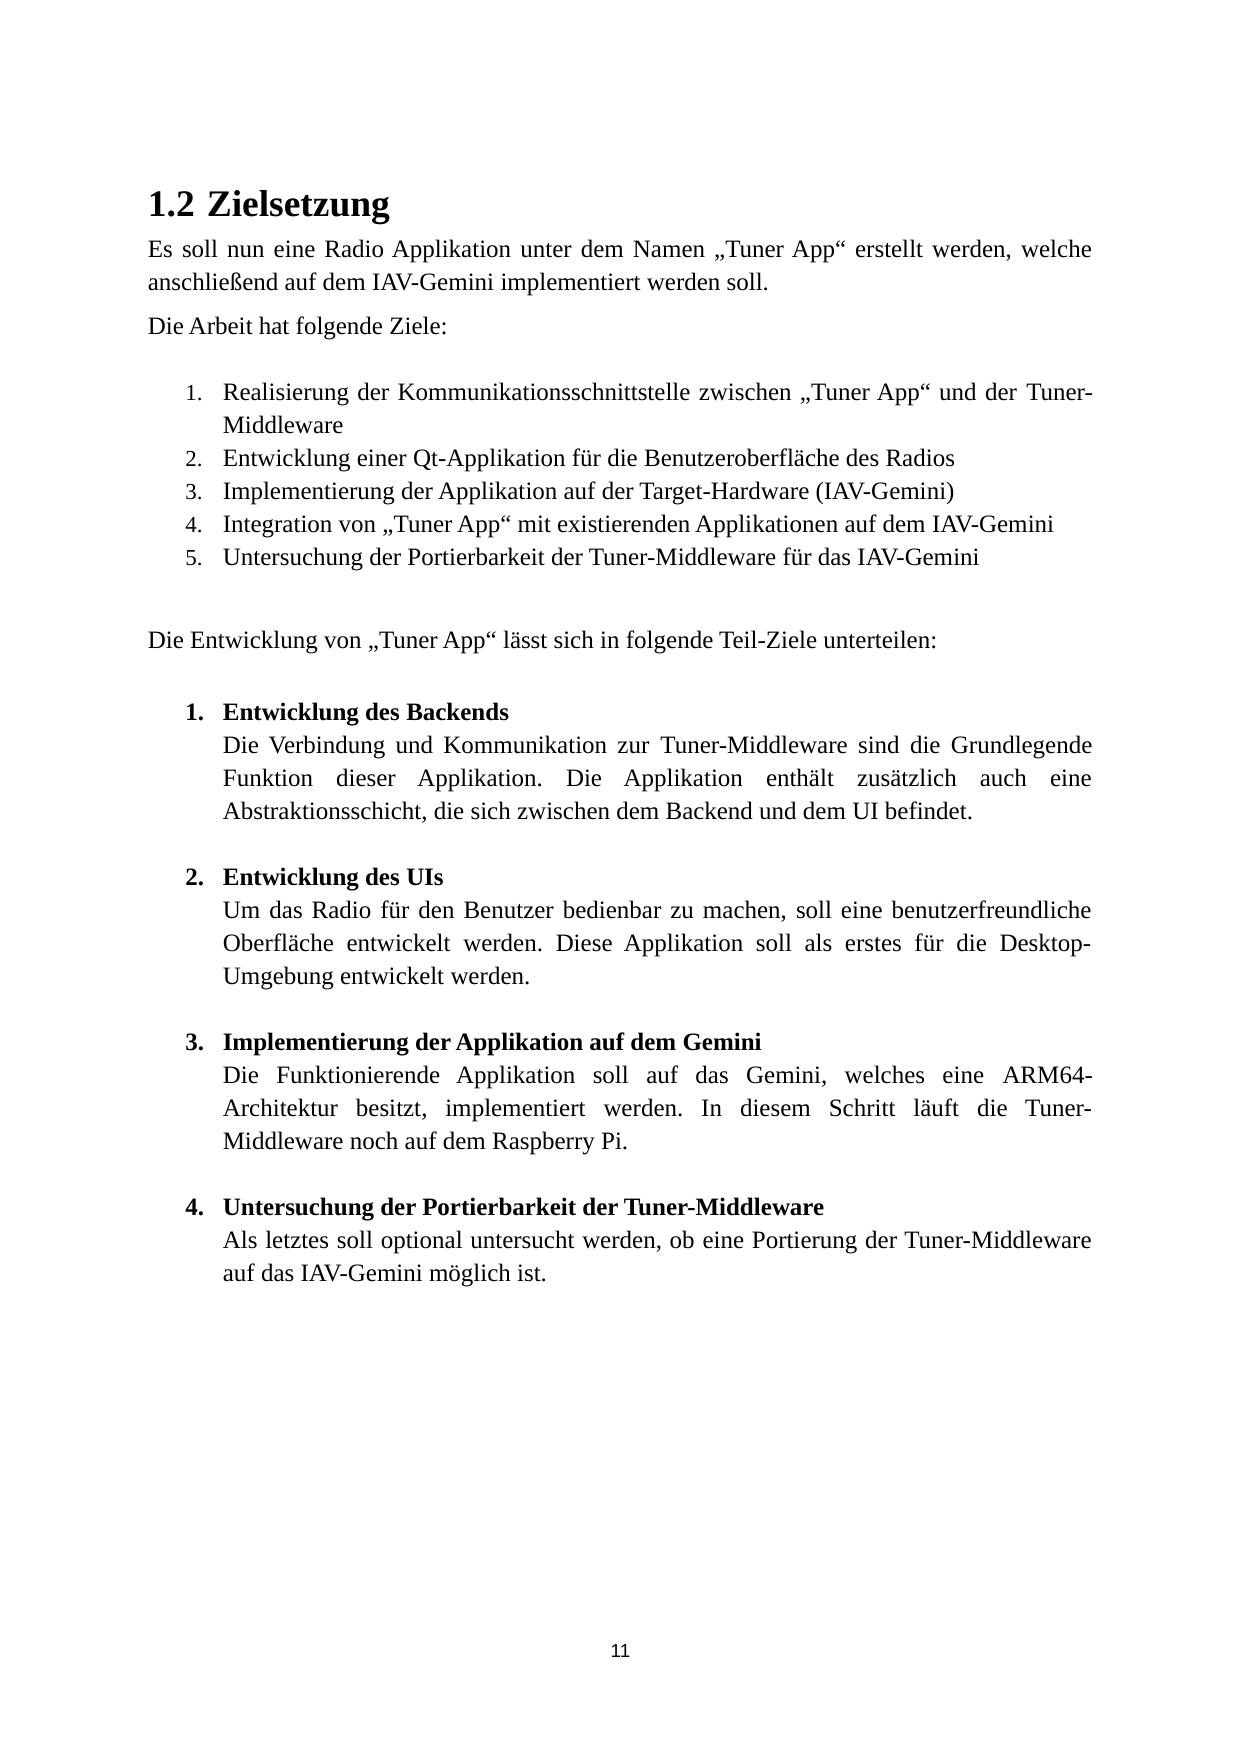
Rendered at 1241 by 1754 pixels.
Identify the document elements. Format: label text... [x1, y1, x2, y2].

list Integration von „Tuner App“ mit existierenden Applikationen auf dem IAV-Gemini [185, 509, 1093, 538]
list Die Verbindung und Kommunikation zur Tuner-Middleware sind die Grundlegende Funktion dieser Applikation. Die Applikation enthält zusätzlich auch eine Abstraktionsschicht, die sich zwischen dem Backend und dem UI befindet. [223, 730, 1093, 825]
list Untersuchung der Portierbarkeit der Tuner-Middleware [185, 1192, 1093, 1221]
list Um das Radio für den Benutzer bedienbar zu machen, soll eine benutzerfreundliche Oberfläche entwickelt werden. Diese Applikation soll als erstes für die Desktop-Umgebung entwickelt werden. [223, 895, 1093, 990]
text Die Entwicklung von „Tuner App“ lässt sich in folgende Teil-Ziele unterteilen: [148, 625, 1093, 653]
list Untersuchung der Portierbarkeit der Tuner-Middleware für das IAV-Gemini [185, 542, 1093, 571]
list Realisierung der Kommunikationsschnittstelle zwischen „Tuner App“ und der Tuner-Middleware [185, 377, 1093, 439]
list Als letztes soll optional untersucht werden, ob eine Portierung der Tuner-Middleware auf das IAV-Gemini möglich ist. [223, 1225, 1093, 1287]
list Implementierung der Applikation auf dem Gemini [185, 1027, 1093, 1056]
list Die Funktionierende Applikation soll auf das Gemini, welches eine ARM64-Architektur besitzt, implementiert werden. In diesem Schritt läuft die Tuner-Middleware noch auf dem Raspberry Pi. [223, 1060, 1093, 1155]
text Die Arbeit hat folgende Ziele: [148, 311, 1093, 340]
list Entwicklung des UIs [185, 862, 1093, 891]
list Entwicklung einer Qt-Applikation für die Benutzeroberfläche des Radios [185, 443, 1093, 472]
list Implementierung der Applikation auf der Target-Hardware (IAV-Gemini) [185, 476, 1093, 505]
subtitle Zielsetzung [148, 181, 1093, 224]
text Es soll nun eine Radio Applikation unter dem Namen „Tuner App“ erstellt werden, welche anschließend auf dem IAV-Gemini implementiert werden soll. [148, 234, 1093, 296]
list Entwicklung des Backends [185, 697, 1093, 726]
